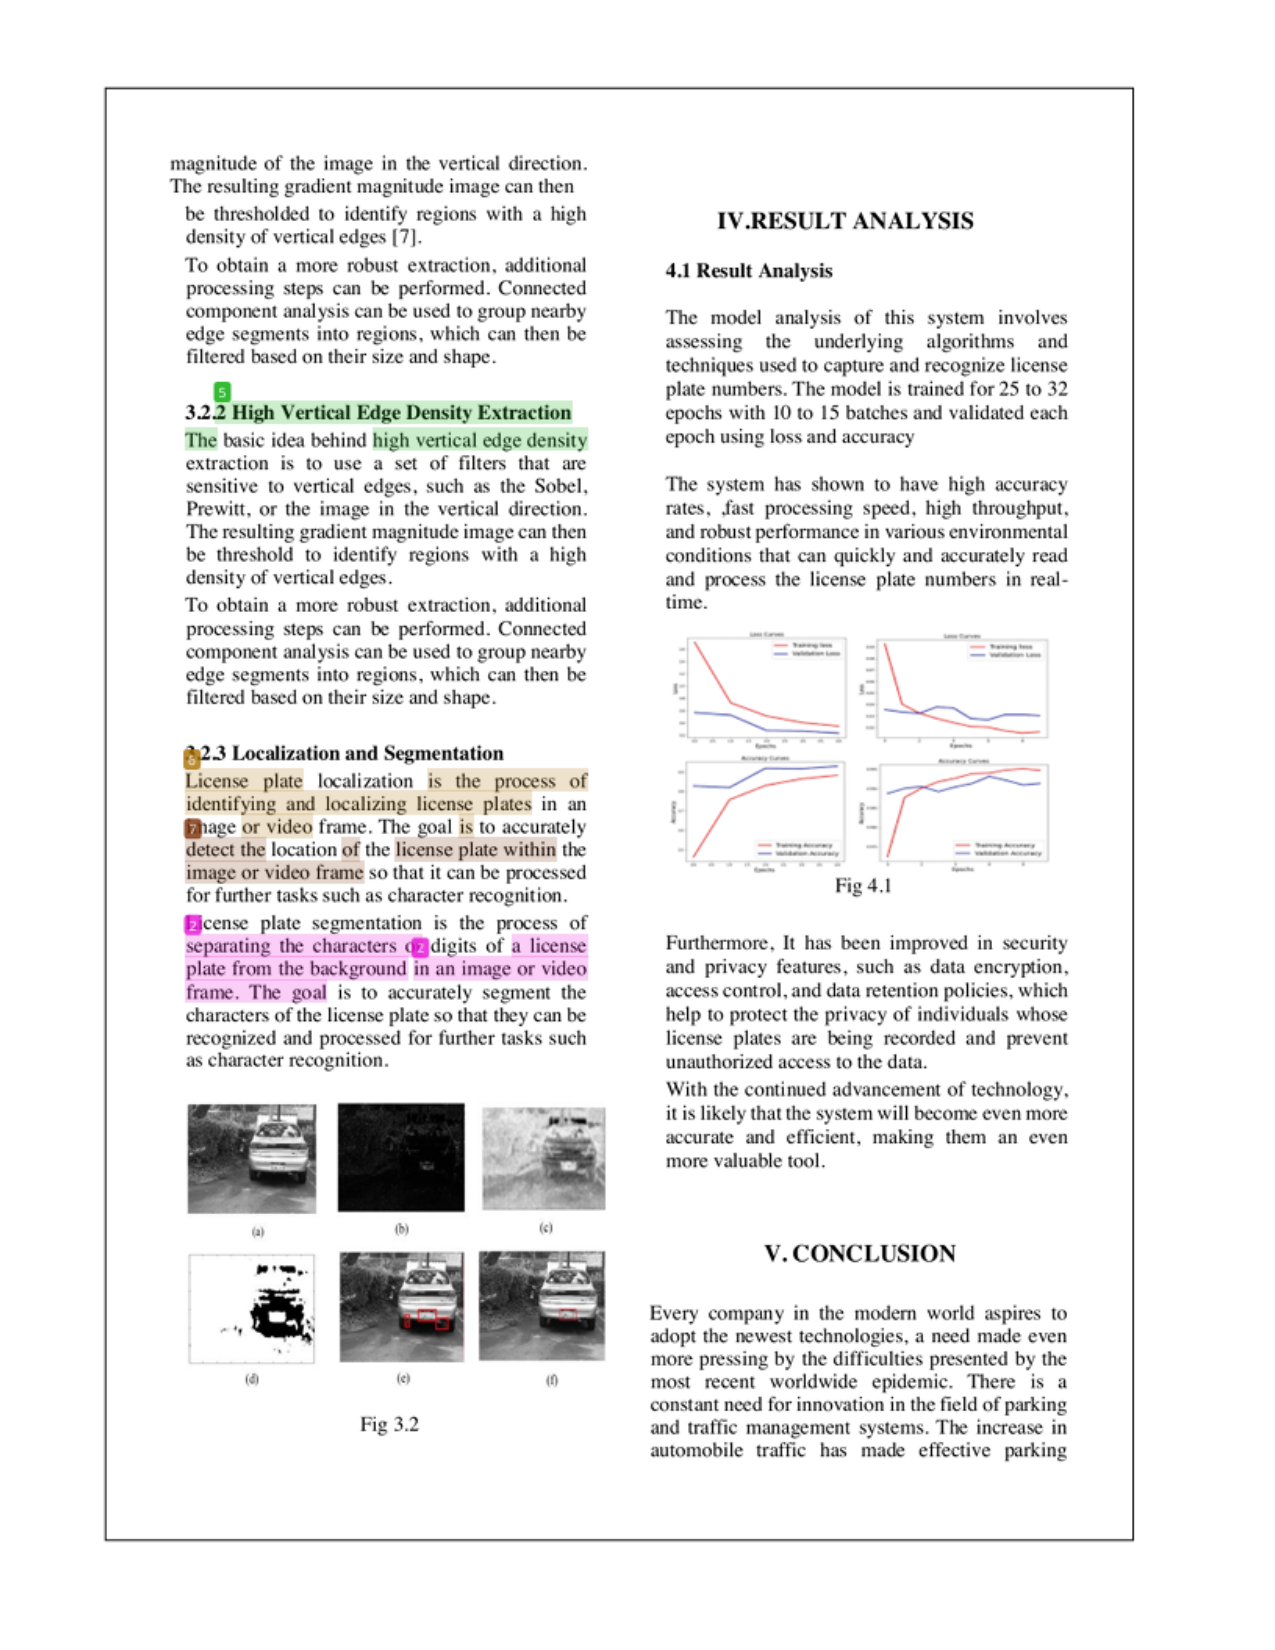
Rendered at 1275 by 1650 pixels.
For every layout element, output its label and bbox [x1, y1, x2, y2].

picture [82, 75, 1153, 1555]
